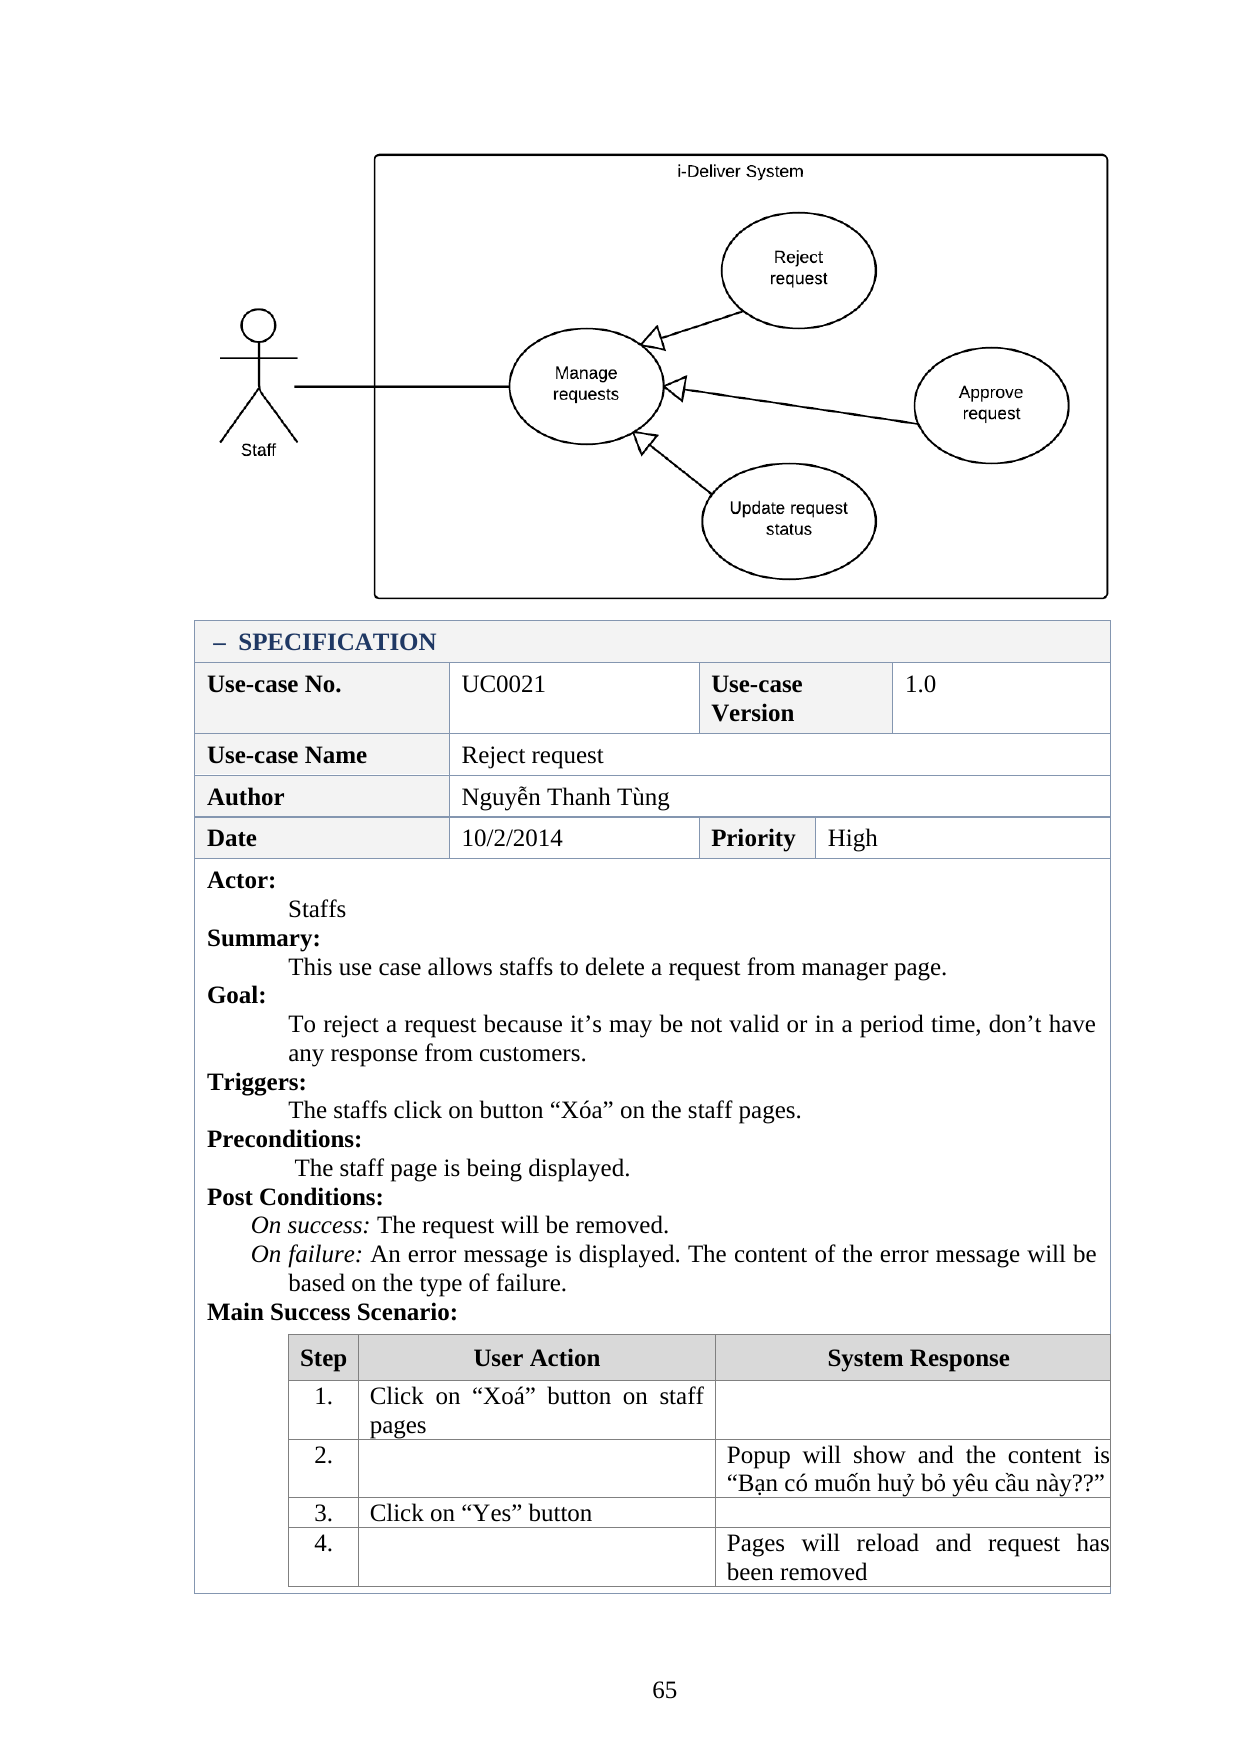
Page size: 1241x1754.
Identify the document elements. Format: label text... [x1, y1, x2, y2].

table_cell Use-case Version [700, 663, 892, 733]
table_cell Nguyễn Thanh Tùng [450, 776, 1110, 816]
table_cell Use-case Name [195, 734, 449, 774]
table_cell Date [195, 818, 449, 858]
table_cell 1.0 [893, 663, 1110, 733]
table_cell High [816, 818, 1110, 858]
table_cell Author [195, 776, 449, 816]
table_cell UC0021 [450, 663, 699, 733]
table_cell Use-case No. [195, 663, 449, 733]
table_cell Priority [700, 818, 815, 858]
table_cell 10/2/2014 [450, 818, 699, 858]
picture [215, 147, 1114, 602]
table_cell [195, 859, 1110, 1593]
table_header – SPECIFICATION [195, 621, 1110, 662]
table_cell Reject request [450, 734, 1110, 774]
